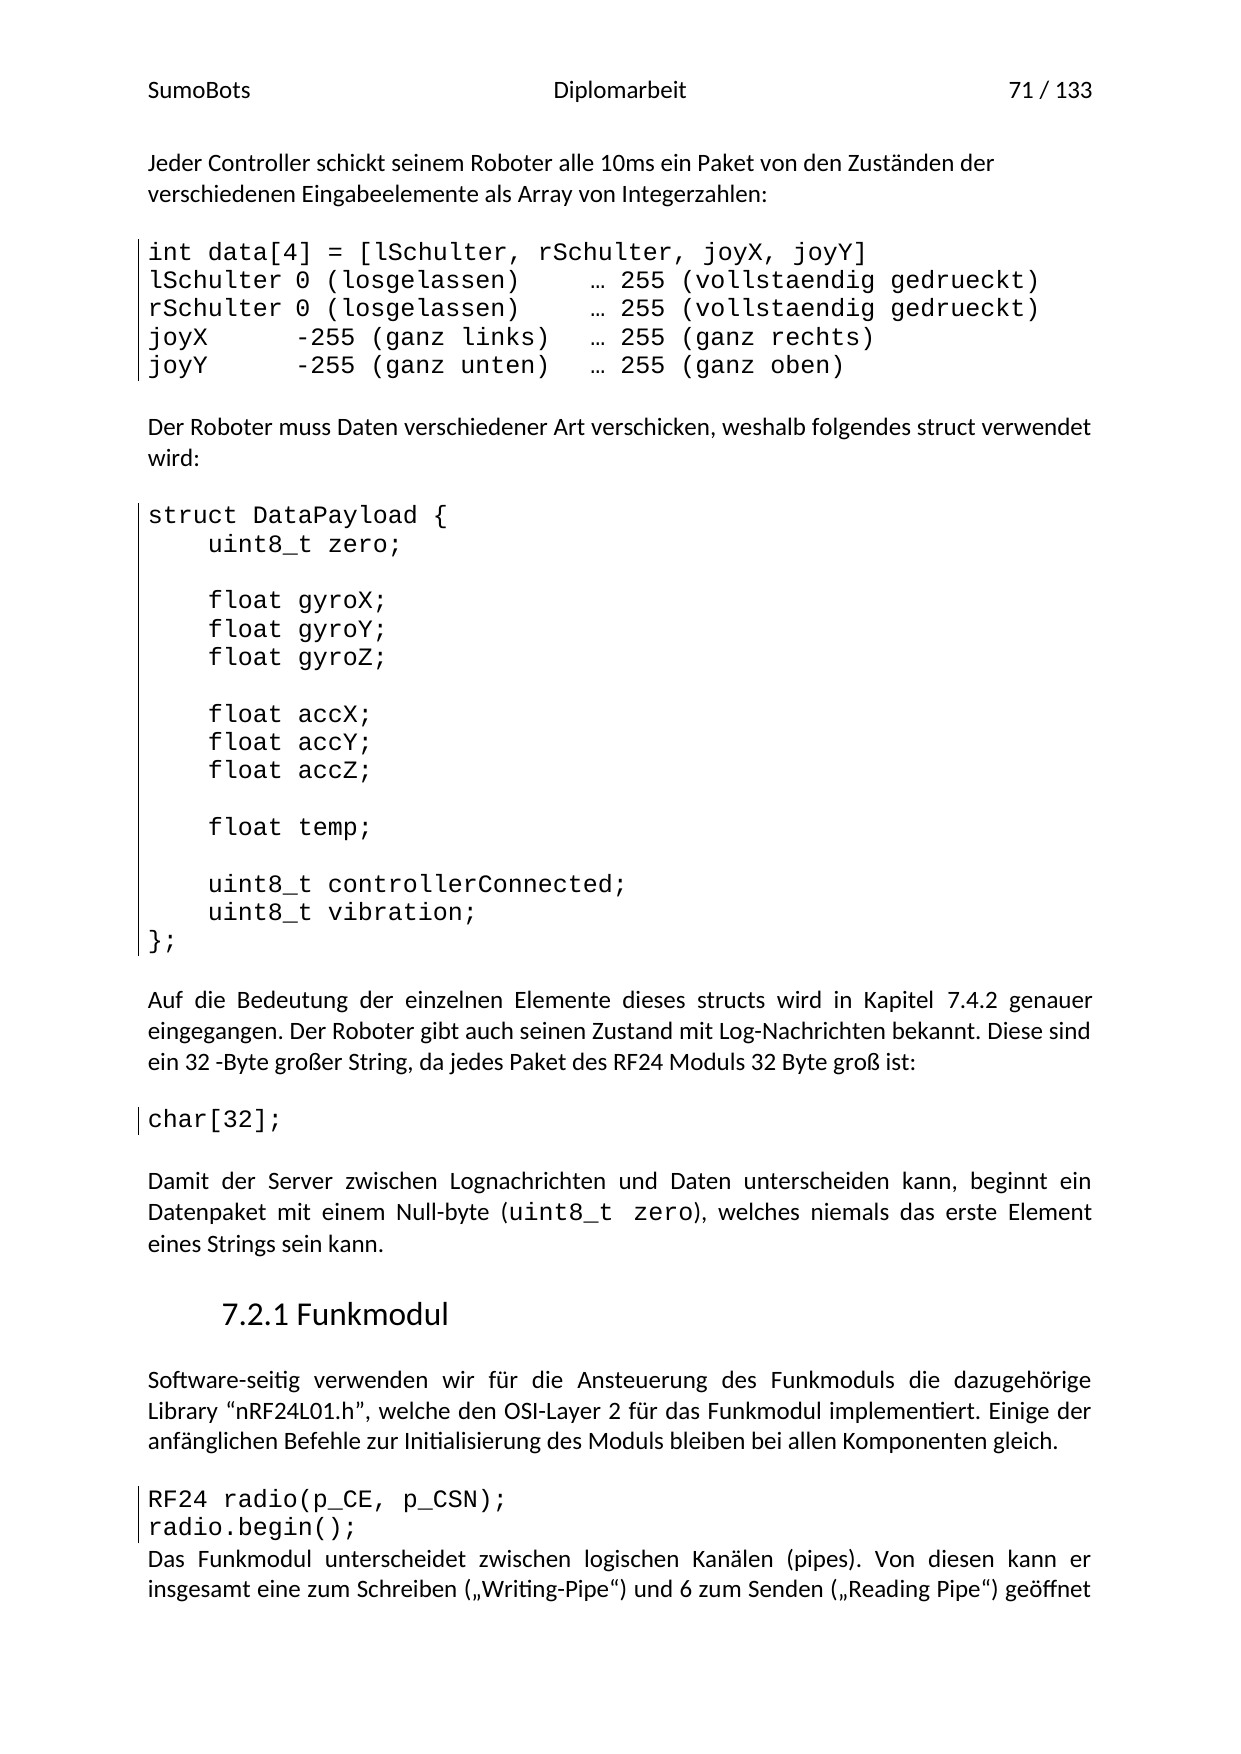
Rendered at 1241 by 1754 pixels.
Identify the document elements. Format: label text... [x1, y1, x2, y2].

text float gyroX; [148, 588, 1093, 616]
text float gyroZ; [148, 644, 1093, 673]
text uint8_t zero; [148, 531, 1093, 559]
text float temp; [148, 814, 1093, 843]
subtitle Funkmodul [221, 1293, 1093, 1334]
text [148, 1543, 1093, 1604]
text Jeder Controller schickt seinem Roboter alle 10ms ein Paket von den Zuständen der verschiedenen Eingabeelemente als Array von Integerzahlen: [148, 148, 1093, 209]
text float accY; [148, 729, 1093, 758]
text rSchulter 0 (losgelassen) … 255 (vollstaendig gedrueckt) [148, 296, 1093, 324]
text float gyroY; [148, 616, 1093, 644]
text struct DataPayload { [148, 503, 1093, 531]
text int data[4] = [lSchulter, rSchulter, joyX, joyY] [148, 239, 1093, 267]
text Damit der Server zwischen Lognachrichten und Daten unterscheiden kann, beginnt ein Datenpaket mit einem Null-byte (uint8_t zero), welches niemals das erste Element eines Strings sein kann. [148, 1166, 1093, 1258]
text char[32]; [148, 1107, 1093, 1135]
text radio.begin(); [148, 1515, 1093, 1543]
text Der Roboter muss Daten verschiedener Art verschicken, weshalb folgendes struct verwendet wird: [148, 411, 1093, 472]
text uint8_t vibration; [148, 899, 1093, 928]
text joyX -255 (ganz links) … 255 (ganz rechts) [148, 324, 1093, 352]
text RF24 radio(p_CE, p_CSN); [148, 1486, 1093, 1515]
text Auf die Bedeutung der einzelnen Elemente dieses structs wird in Kapitel 7.4.2 genauer eingegangen. Der Roboter gibt auch seinen Zustand mit Log-Nachrichten bekannt. Diese sind ein 32 -Byte großer String, da jedes Paket des RF24 Moduls 32 Byte groß ist: [148, 984, 1093, 1076]
text float accZ; [148, 758, 1093, 786]
text Software-seitig verwenden wir für die Ansteuerung des Funkmoduls die dazugehörige Library “nRF24L01.h”, welche den OSI-Layer 2 für das Funkmodul implementiert. Einige der anfänglichen Befehle zur Initialisierung des Moduls bleiben bei allen Komponenten gleich. [148, 1364, 1093, 1456]
text float accX; [148, 701, 1093, 729]
text }; [148, 928, 1093, 956]
text uint8_t controllerConnected; [148, 871, 1093, 899]
text joyY -255 (ganz unten) … 255 (ganz oben) [148, 352, 1093, 381]
text lSchulter 0 (losgelassen) … 255 (vollstaendig gedrueckt) [148, 267, 1093, 296]
